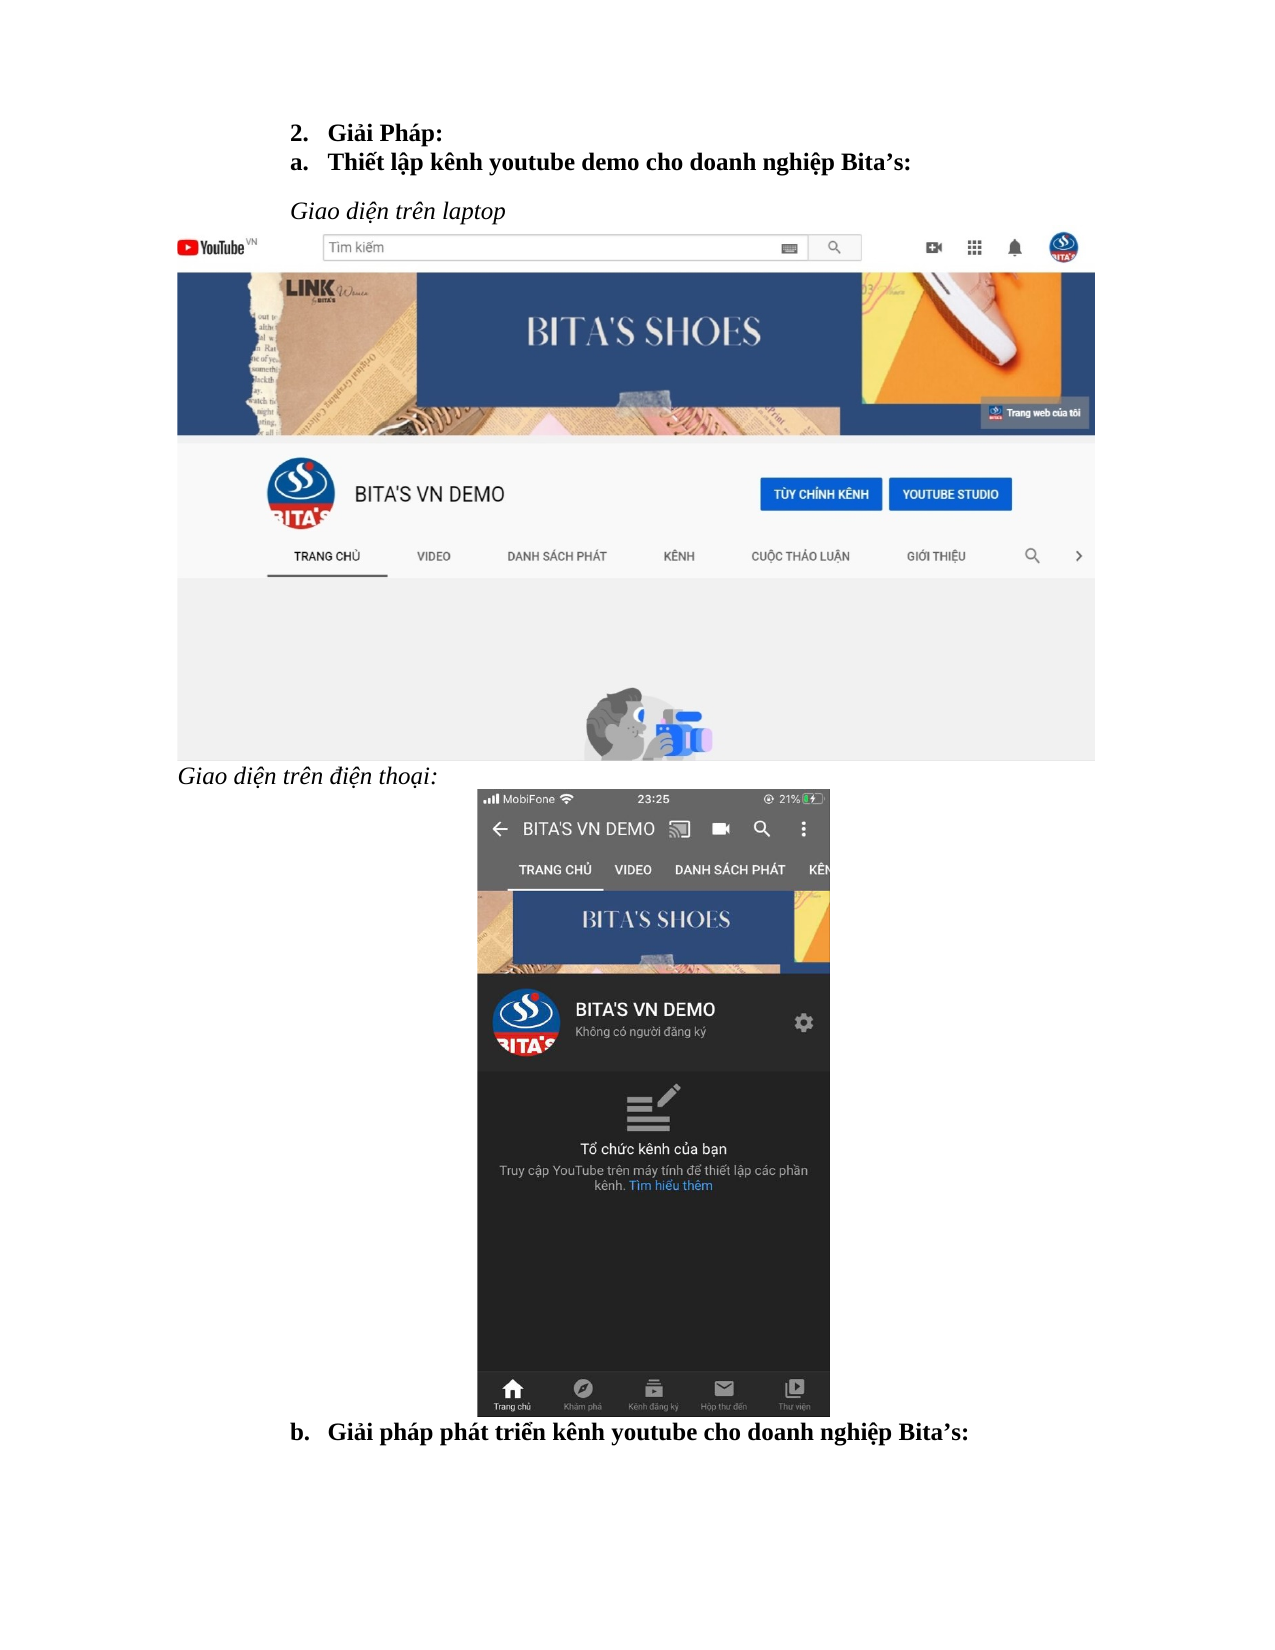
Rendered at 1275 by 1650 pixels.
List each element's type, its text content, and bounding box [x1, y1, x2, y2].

list Giải Pháp: [290, 118, 1157, 147]
text Giao diện trên điện thoại: [177, 761, 1157, 789]
picture [477, 789, 830, 1417]
picture [177, 225, 1095, 761]
list Giải pháp phát triển kênh youtube cho doanh nghiệp Bita’s: [290, 1417, 1157, 1446]
text Giao diện trên laptop [215, 196, 1157, 225]
list Thiết lập kênh youtube demo cho doanh nghiệp Bita’s: [290, 147, 1157, 176]
